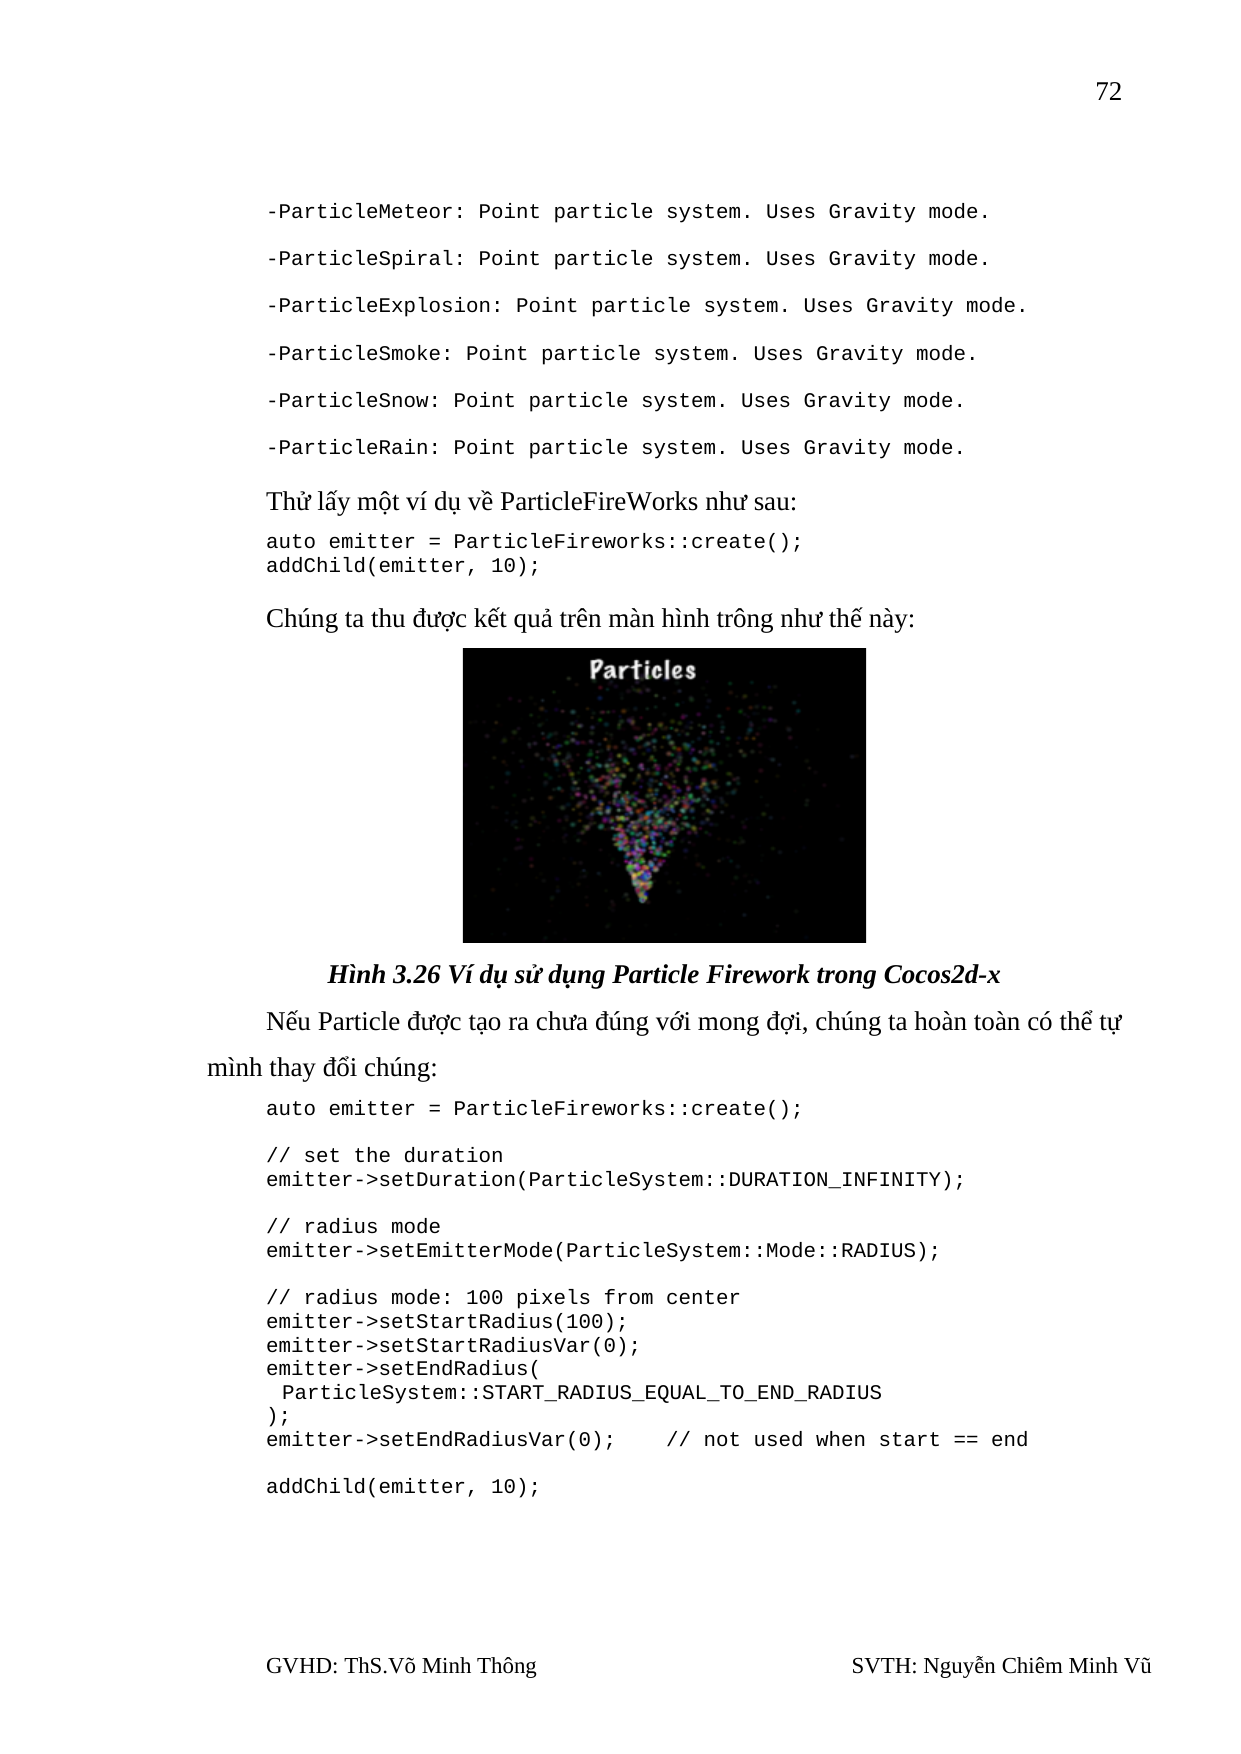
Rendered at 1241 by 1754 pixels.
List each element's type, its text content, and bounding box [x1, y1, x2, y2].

text Nếu Particle được tạo ra chưa đúng với mong đợi, chúng ta hoàn toàn có thể tự mình thay đổi chúng: [207, 1005, 1122, 1083]
text emitter->setStartRadiusVar(0); [266, 1334, 1122, 1358]
text Thử lấy một ví dụ về ParticleFireWorks như sau: [207, 484, 1122, 516]
text emitter->setDuration(ParticleSystem::DURATION_INFINITY); [266, 1169, 1122, 1193]
text addChild(emitter, 10); [266, 555, 1122, 578]
text -ParticleExplosion: Point particle system. Uses Gravity mode. [266, 295, 1122, 319]
text emitter->setEndRadiusVar(0); // not used when start == end [266, 1429, 1122, 1453]
text // radius mode [266, 1216, 1122, 1240]
picture [462, 648, 867, 943]
text Chúng ta thu được kết quả trên màn hình trông như thế này: [207, 602, 1122, 633]
text emitter->setEmitterMode(ParticleSystem::Mode::RADIUS); [266, 1240, 1122, 1264]
text -ParticleSnow: Point particle system. Uses Gravity mode. [266, 390, 1122, 414]
subtitle Hình 3.26 Ví dụ sử dụng Particle Firework trong Cocos2d-x [207, 958, 1122, 989]
text -ParticleRain: Point particle system. Uses Gravity mode. [266, 437, 1122, 461]
text addChild(emitter, 10); [266, 1476, 1122, 1500]
text ParticleSystem::START_RADIUS_EQUAL_TO_END_RADIUS [266, 1382, 1122, 1406]
text emitter->setEndRadius( [266, 1358, 1122, 1382]
text -ParticleMeteor: Point particle system. Uses Gravity mode. [266, 201, 1122, 224]
text -ParticleSmoke: Point particle system. Uses Gravity mode. [266, 343, 1122, 366]
text ); [266, 1406, 1122, 1429]
text -ParticleSpiral: Point particle system. Uses Gravity mode. [266, 248, 1122, 272]
text emitter->setStartRadius(100); [266, 1311, 1122, 1334]
text // set the duration [266, 1145, 1122, 1169]
text auto emitter = ParticleFireworks::create(); [266, 1098, 1122, 1122]
text auto emitter = ParticleFireworks::create(); [266, 531, 1122, 555]
text // radius mode: 100 pixels from center [266, 1287, 1122, 1311]
